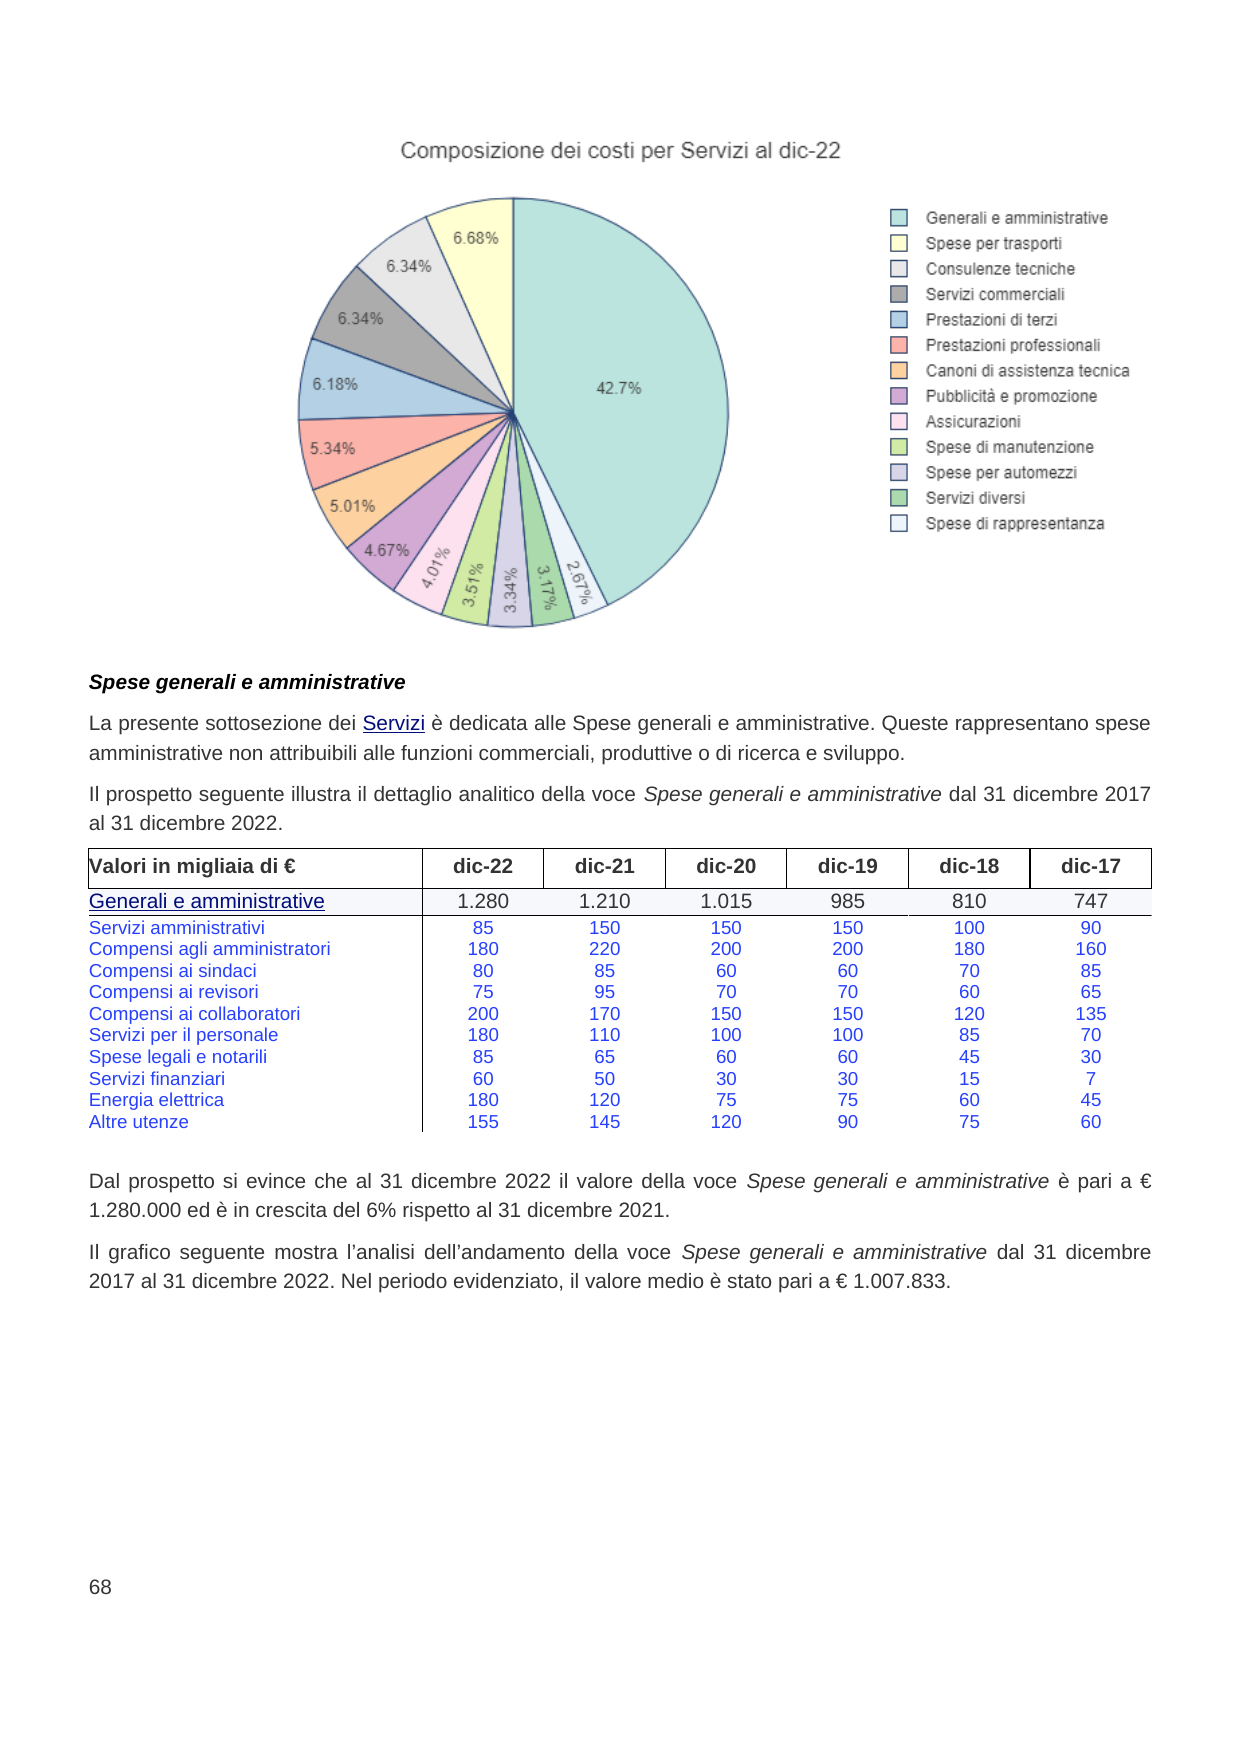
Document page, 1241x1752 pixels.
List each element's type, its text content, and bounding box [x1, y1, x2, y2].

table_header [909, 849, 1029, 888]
subtitle Spese generali e amministrative [89, 664, 1152, 693]
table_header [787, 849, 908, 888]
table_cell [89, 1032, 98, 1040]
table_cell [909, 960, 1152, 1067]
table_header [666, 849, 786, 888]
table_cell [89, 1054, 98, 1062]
text Il prospetto seguente illustra il dettaglio analitico della voce Spese generali e amministrative dal 31 dicembre 2017 al 31 dicembre 2022. [89, 777, 1152, 835]
picture [88, 118, 1152, 654]
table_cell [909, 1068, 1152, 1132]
text Dal prospetto si evince che al 31 dicembre 2022 il valore della voce Spese generali e amministrative è pari a € 1.280.000 ed è in crescita del 6% rispetto al 31 dicembre 2021. [89, 1164, 1152, 1222]
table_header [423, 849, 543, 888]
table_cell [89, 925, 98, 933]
text La presente sottosezione dei Servizi è dedicata alle Spese generali e amministrative. Queste rappresentano spese amministrative non attribuibili alle funzioni commerciali, produttive o di ricerca e sviluppo. [89, 706, 1152, 764]
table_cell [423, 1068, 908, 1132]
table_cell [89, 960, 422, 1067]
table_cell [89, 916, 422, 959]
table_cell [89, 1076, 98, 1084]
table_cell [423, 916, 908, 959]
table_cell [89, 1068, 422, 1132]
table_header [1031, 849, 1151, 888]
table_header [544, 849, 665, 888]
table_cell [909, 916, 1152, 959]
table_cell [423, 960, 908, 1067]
text Il grafico seguente mostra l’analisi dell’andamento della voce Spese generali e amministrative dal 31 dicembre 2017 al 31 dicembre 2022. Nel periodo evidenziato, il valore medio è stato pari a € 1.007.833. [89, 1234, 1152, 1293]
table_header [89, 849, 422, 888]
